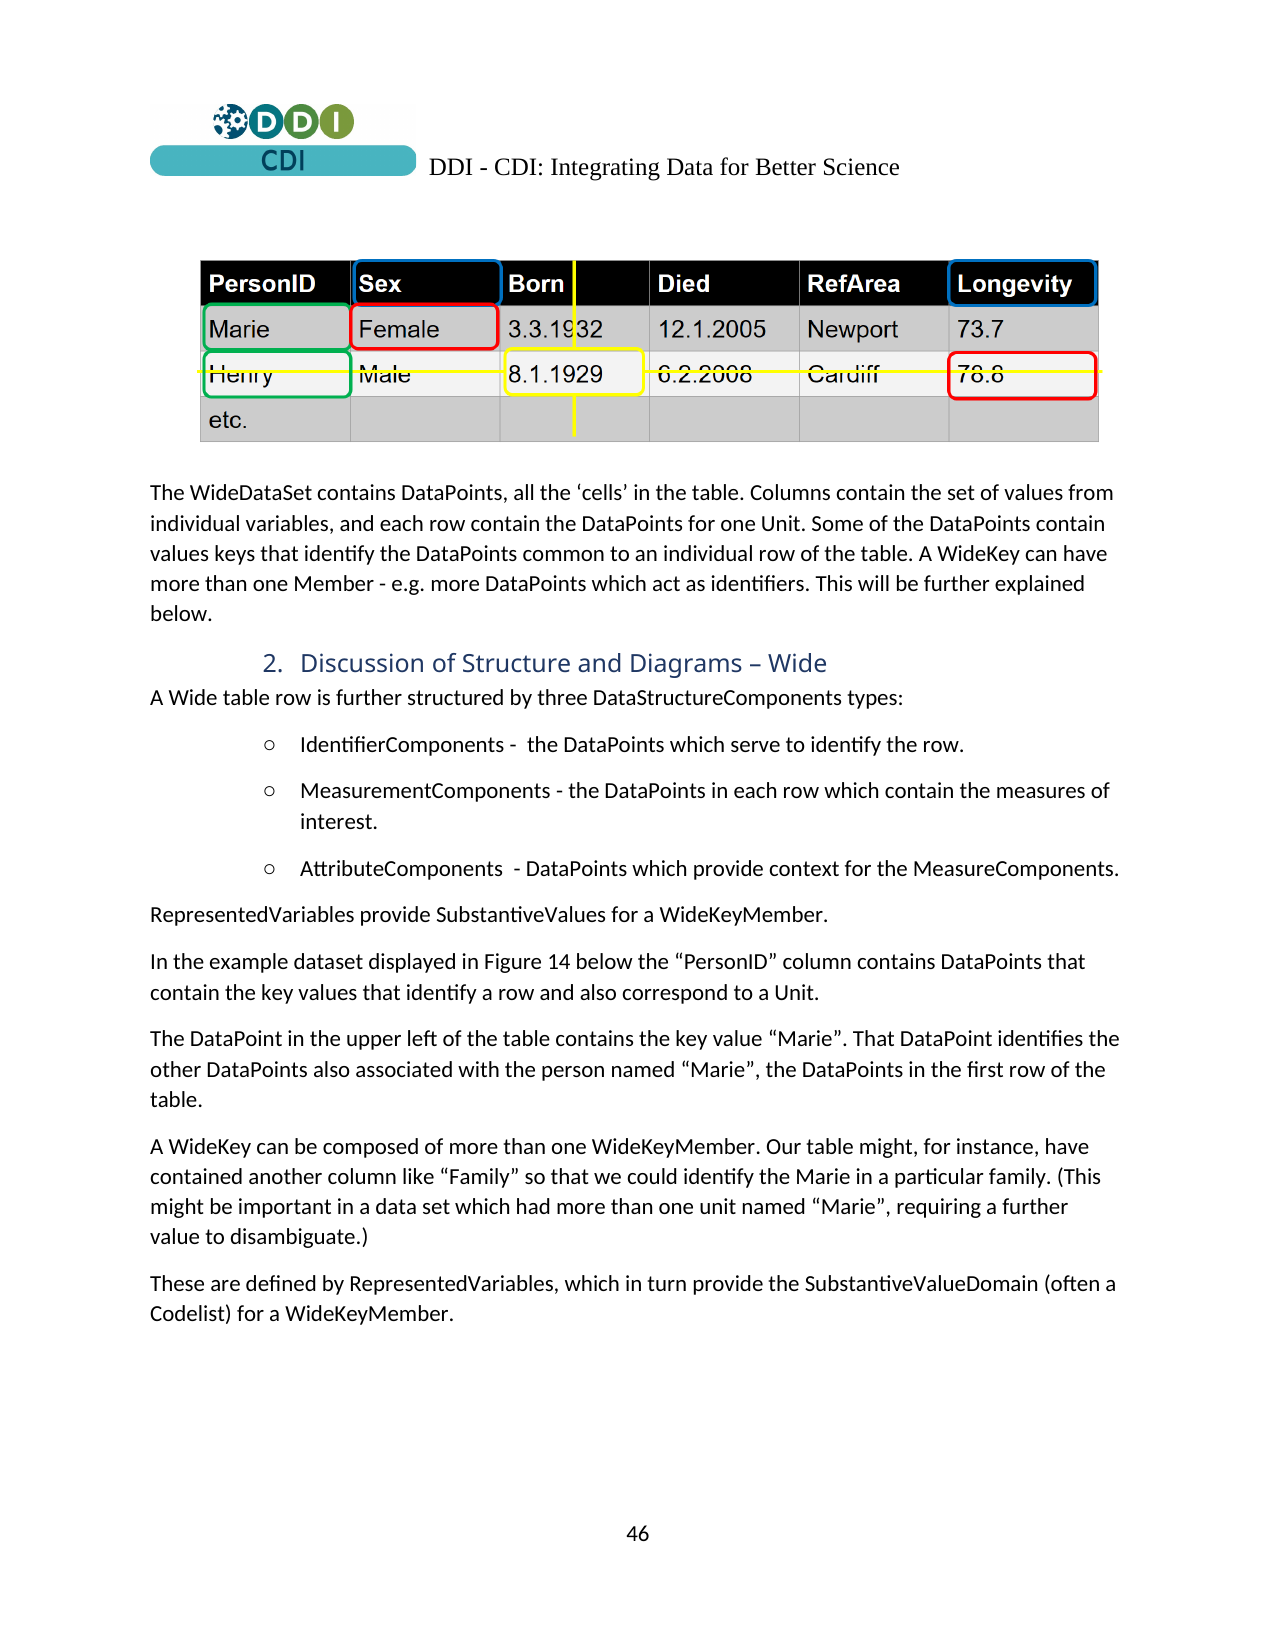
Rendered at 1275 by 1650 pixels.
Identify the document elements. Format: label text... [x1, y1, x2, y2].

text These are defined by RepresentedVariables, which in turn provide the SubstantiveValueDomain (often a Codelist) for a WideKeyMember. [150, 1269, 1125, 1328]
text In the example dataset displayed in Figure 14 below the “PersonID” column contains DataPoints that contain the key values that identify a row and also correspond to a Unit. [150, 947, 1125, 1006]
text The DataPoint in the upper left of the table contains the key value “Marie”. That DataPoint identifies the other DataPoints also associated with the person named “Marie”, the DataPoints in the first row of the table. [150, 1024, 1125, 1113]
text A WideKey can be composed of more than one WideKeyMember. Our table might, for instance, have contained another column like “Family” so that we could identify the Marie in a particular family. (This might be important in a data set which had more than one unit named “Marie”, requiring a further value to disambiguate.) [150, 1132, 1125, 1251]
list MeasurementComponents - the DataPoints in each row which contain the measures of interest. [262, 777, 1125, 835]
subtitle Discussion of Structure and Diagrams – Wide [262, 646, 1125, 680]
text The WideDataSet contains DataPoints, all the ‘cells’ in the table. Columns contain the set of values from individual variables, and each row contain the DataPoints for one Unit. Some of the DataPoints contain values keys that identify the DataPoints common to an individual row of the table. A WideKey can have more than one Member - e.g. more DataPoints which act as identifiers. This will be further explained below. [150, 478, 1125, 627]
picture [150, 104, 417, 176]
list AttributeComponents - DataPoints which provide context for the MeasureComponents. [262, 854, 1125, 882]
picture [150, 238, 1125, 460]
list IdentifierComponents - the DataPoints which serve to identify the row. [262, 730, 1125, 758]
text A Wide table row is further structured by three DataStructureComponents types: [150, 683, 1125, 711]
text RepresentedVariables provide SubstantiveValues for a WideKeyMember. [150, 901, 1125, 929]
